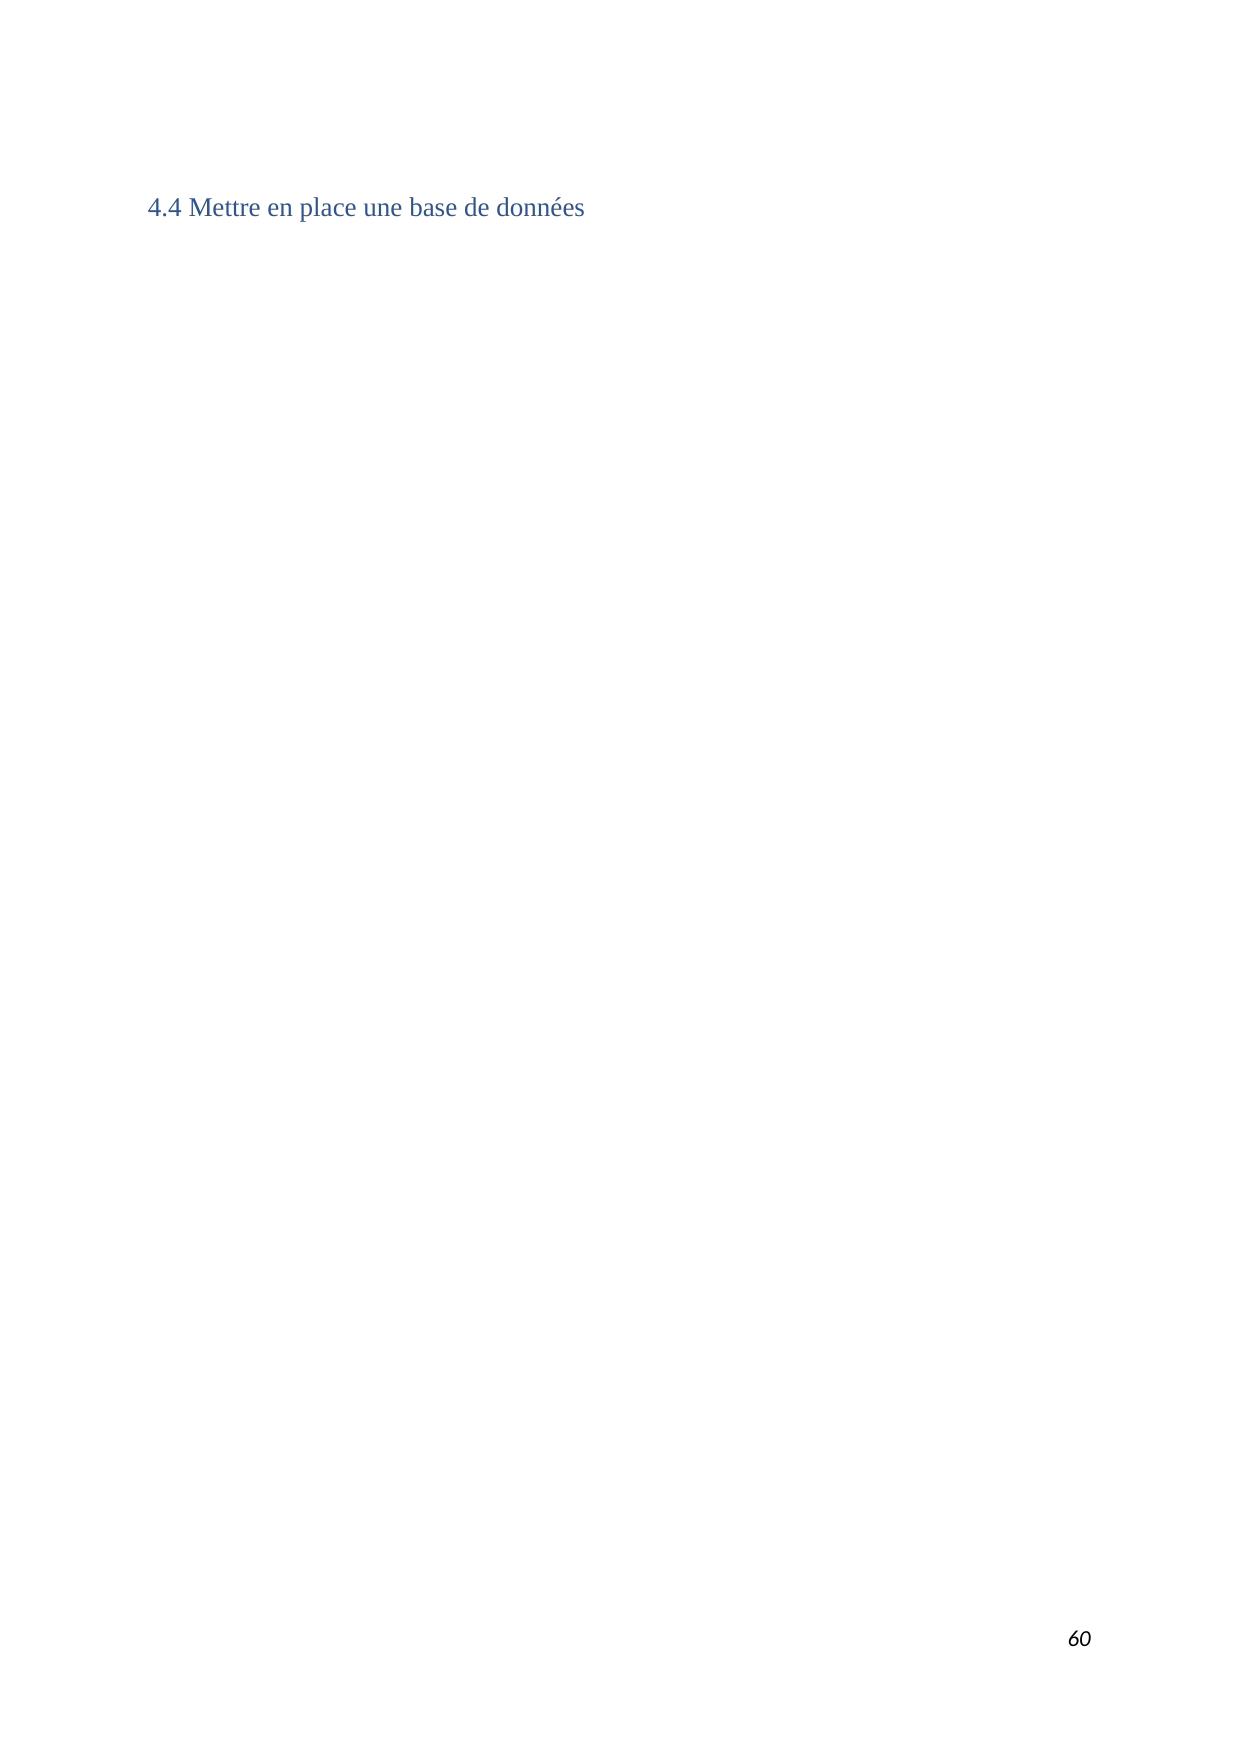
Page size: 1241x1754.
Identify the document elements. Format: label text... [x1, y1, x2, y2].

text 4.4 Mettre en place une base de données [148, 191, 1093, 222]
